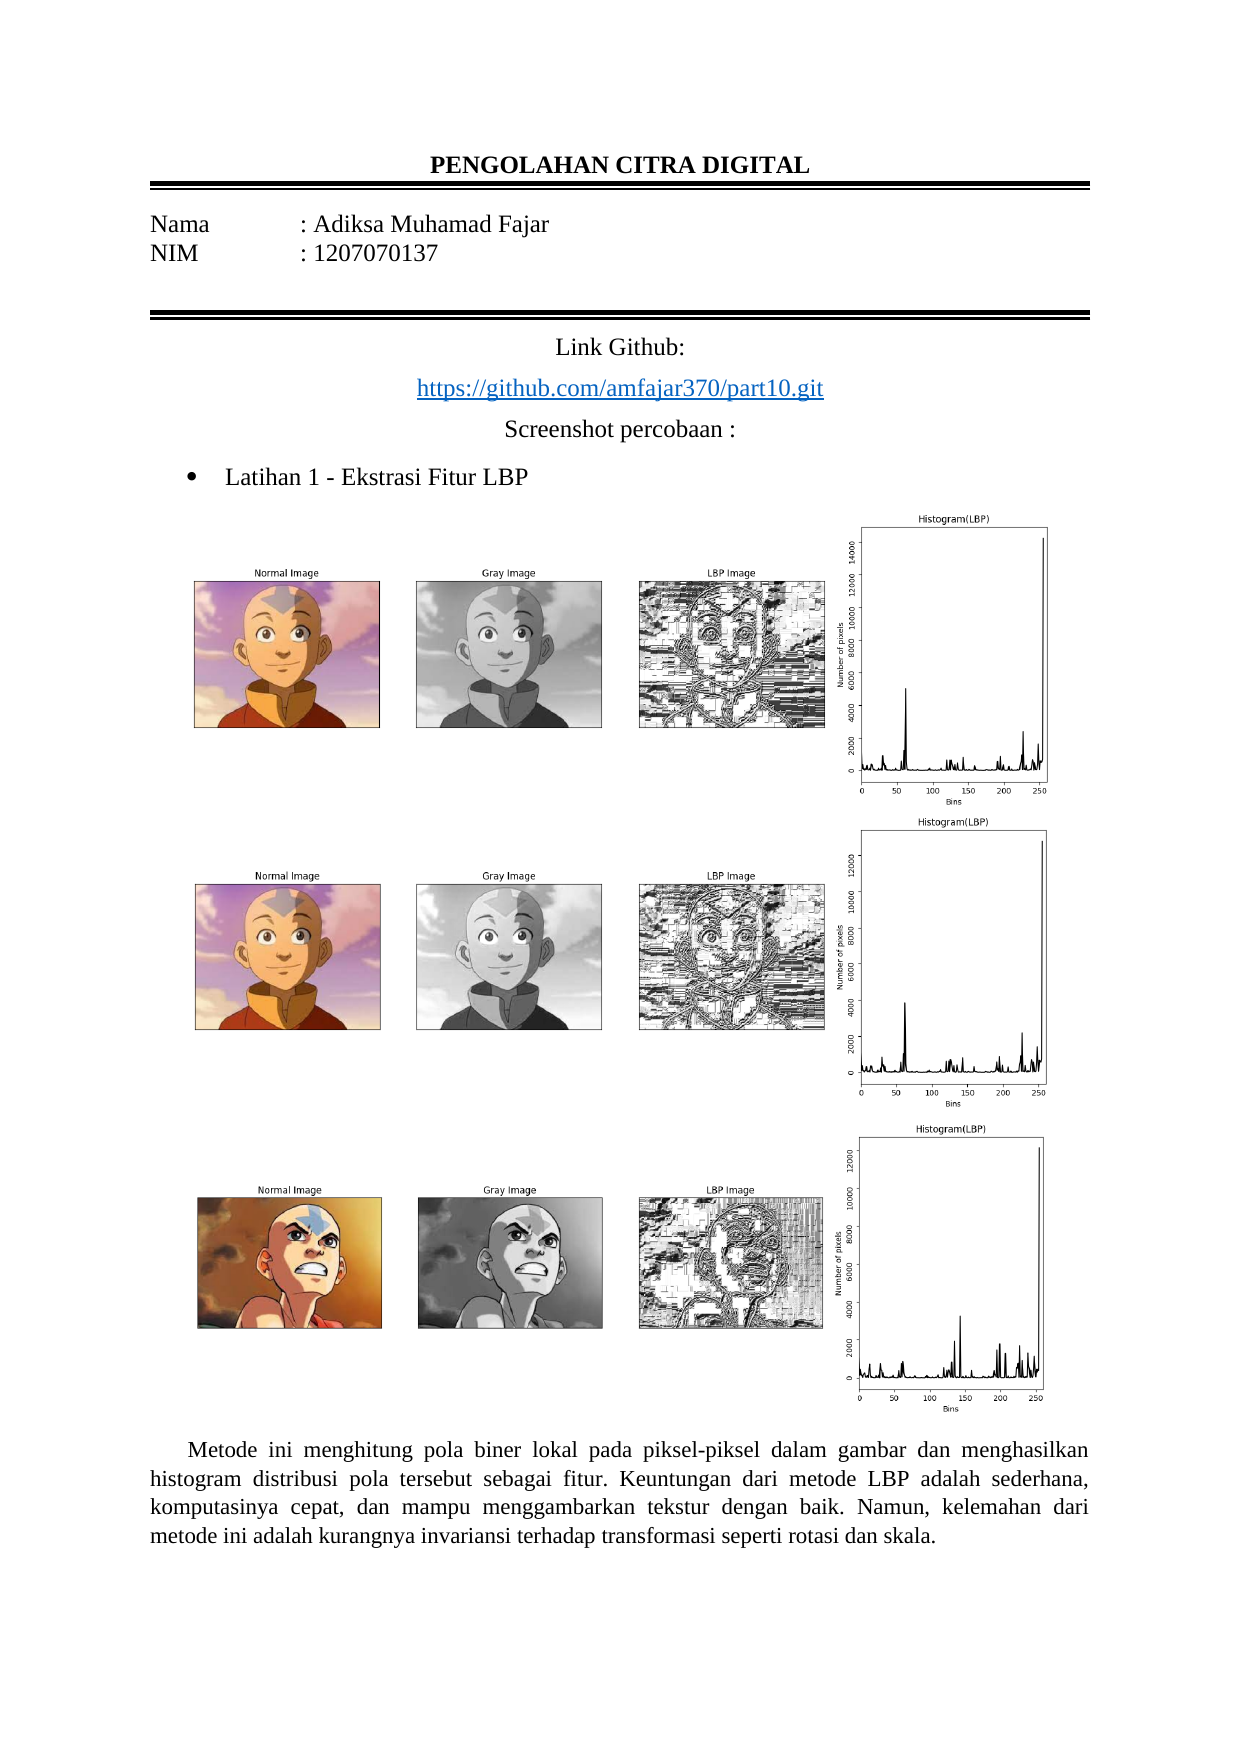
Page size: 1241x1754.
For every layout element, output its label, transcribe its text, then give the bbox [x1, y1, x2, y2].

text NIM : 1207070137 [150, 238, 1090, 267]
text Nama : Adiksa Muhamad Fajar [150, 209, 1090, 238]
text https://github.com/amfajar370/part10.git [150, 373, 1090, 402]
list Latihan 1 - Ekstrasi Fitur LBP [187, 462, 1090, 491]
picture [190, 812, 1051, 1113]
text Metode ini menghitung pola biner lokal pada piksel-piksel dalam gambar dan menghasilkan histogram distribusi pola tersebut sebagai fitur. Keuntungan dari metode LBP adalah sederhana, komputasinya cepat, dan mampu menggambarkan tekstur dengan baik. Namun, kelemahan dari metode ini adalah kurangnya invariansi terhadap transformasi seperti rotasi dan skala. [150, 1437, 1090, 1548]
picture [188, 510, 1052, 811]
text Screenshot percobaan : [150, 414, 1090, 443]
text Link Github: [150, 332, 1090, 361]
text PENGOLAHAN CITRA DIGITAL [150, 150, 1090, 181]
picture [192, 1119, 1048, 1418]
